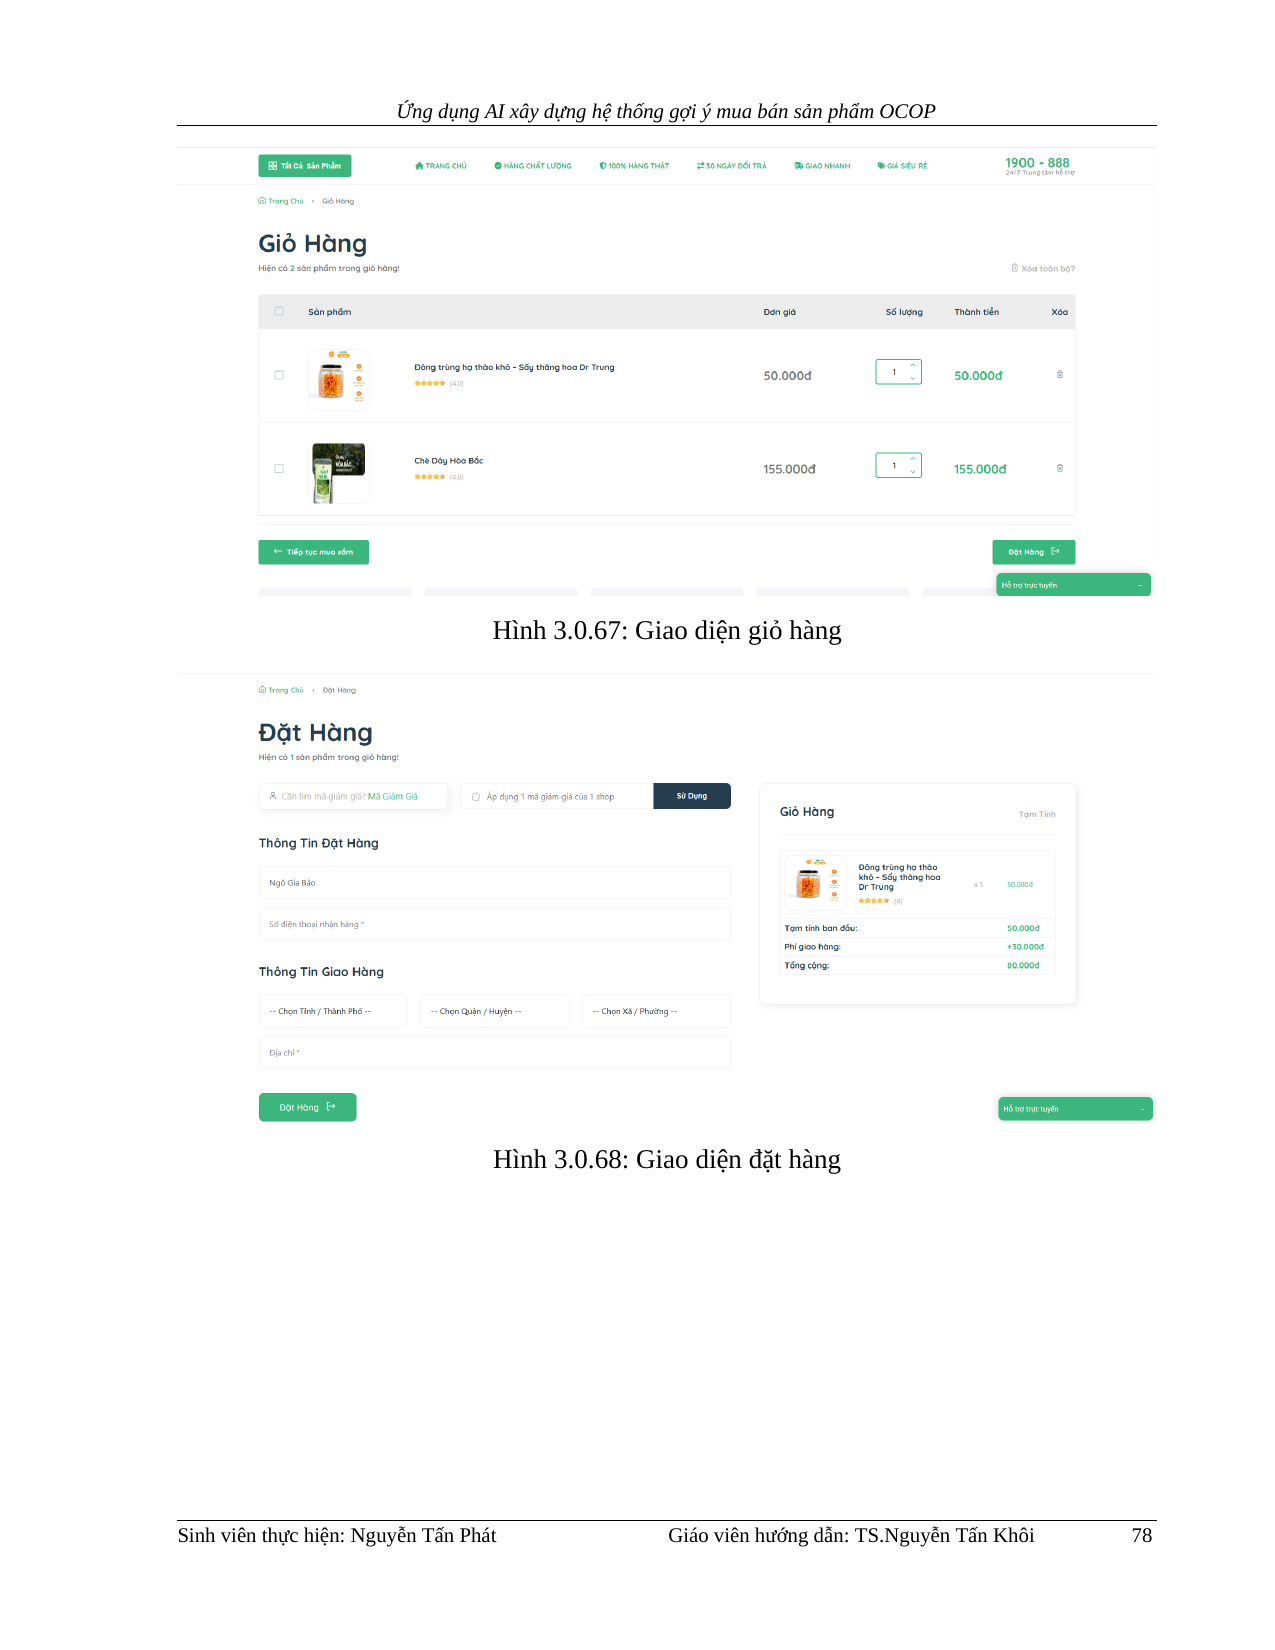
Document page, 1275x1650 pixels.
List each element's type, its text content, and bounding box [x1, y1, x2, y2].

picture [177, 670, 1157, 1124]
picture [177, 147, 1157, 596]
